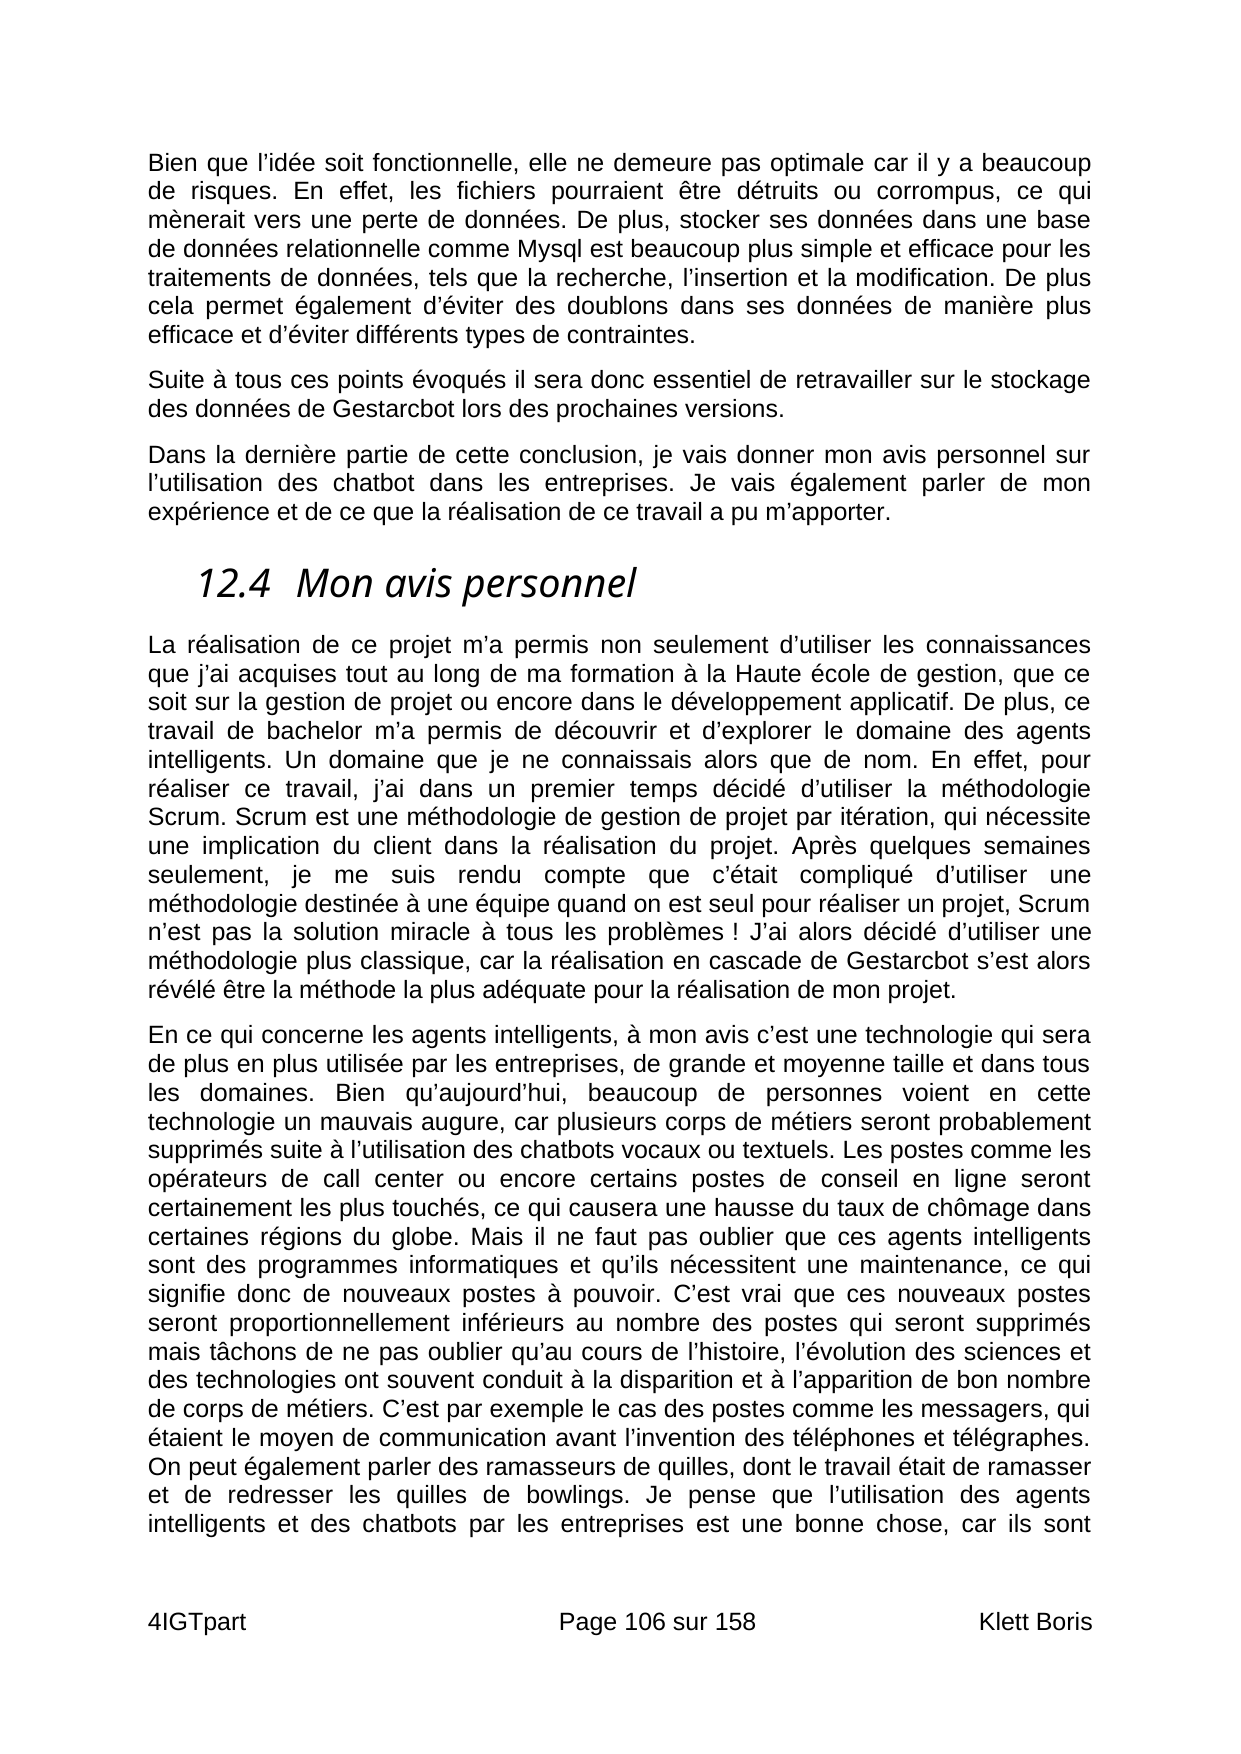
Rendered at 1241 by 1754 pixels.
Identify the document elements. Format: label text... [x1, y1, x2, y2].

text Dans la dernière partie de cette conclusion, je vais donner mon avis personnel sur l’utilisation des chatbot dans les entreprises. Je vais également parler de mon expérience et de ce que la réalisation de ce travail a pu m’apporter. [148, 440, 1093, 526]
text Bien que l’idée soit fonctionnelle, elle ne demeure pas optimale car il y a beaucoup de risques. En effet, les fichiers pourraient être détruits ou corrompus, ce qui mènerait vers une perte de données. De plus, stocker ses données dans une base de données relationnelle comme Mysql est beaucoup plus simple et efficace pour les traitements de données, tels que la recherche, l’insertion et la modification. De plus cela permet également d’éviter des doublons dans ses données de manière plus efficace et d’éviter différents types de contraintes. [148, 148, 1093, 349]
text Suite à tous ces points évoqués il sera donc essentiel de retravailler sur le stockage des données de Gestarcbot lors des prochaines versions. [148, 366, 1093, 423]
list Mon avis personnel [195, 555, 1093, 609]
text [148, 1020, 1093, 1538]
text La réalisation de ce projet m’a permis non seulement d’utiliser les connaissances que j’ai acquises tout au long de ma formation à la Haute école de gestion, que ce soit sur la gestion de projet ou encore dans le développement applicatif. De plus, ce travail de bachelor m’a permis de découvrir et d’explorer le domaine des agents intelligents. Un domaine que je ne connaissais alors que de nom. En effet, pour réaliser ce travail, j’ai dans un premier temps décidé d’utiliser la méthodologie Scrum. Scrum est une méthodologie de gestion de projet par itération, qui nécessite une implication du client dans la réalisation du projet. Après quelques semaines seulement, je me suis rendu compte que c’était compliqué d’utiliser une méthodologie destinée à une équipe quand on est seul pour réaliser un projet, Scrum n’est pas la solution miracle à tous les problèmes ! J’ai alors décidé d’utiliser une méthodologie plus classique, car la réalisation en cascade de Gestarcbot s’est alors révélé être la méthode la plus adéquate pour la réalisation de mon projet. [148, 630, 1093, 1004]
